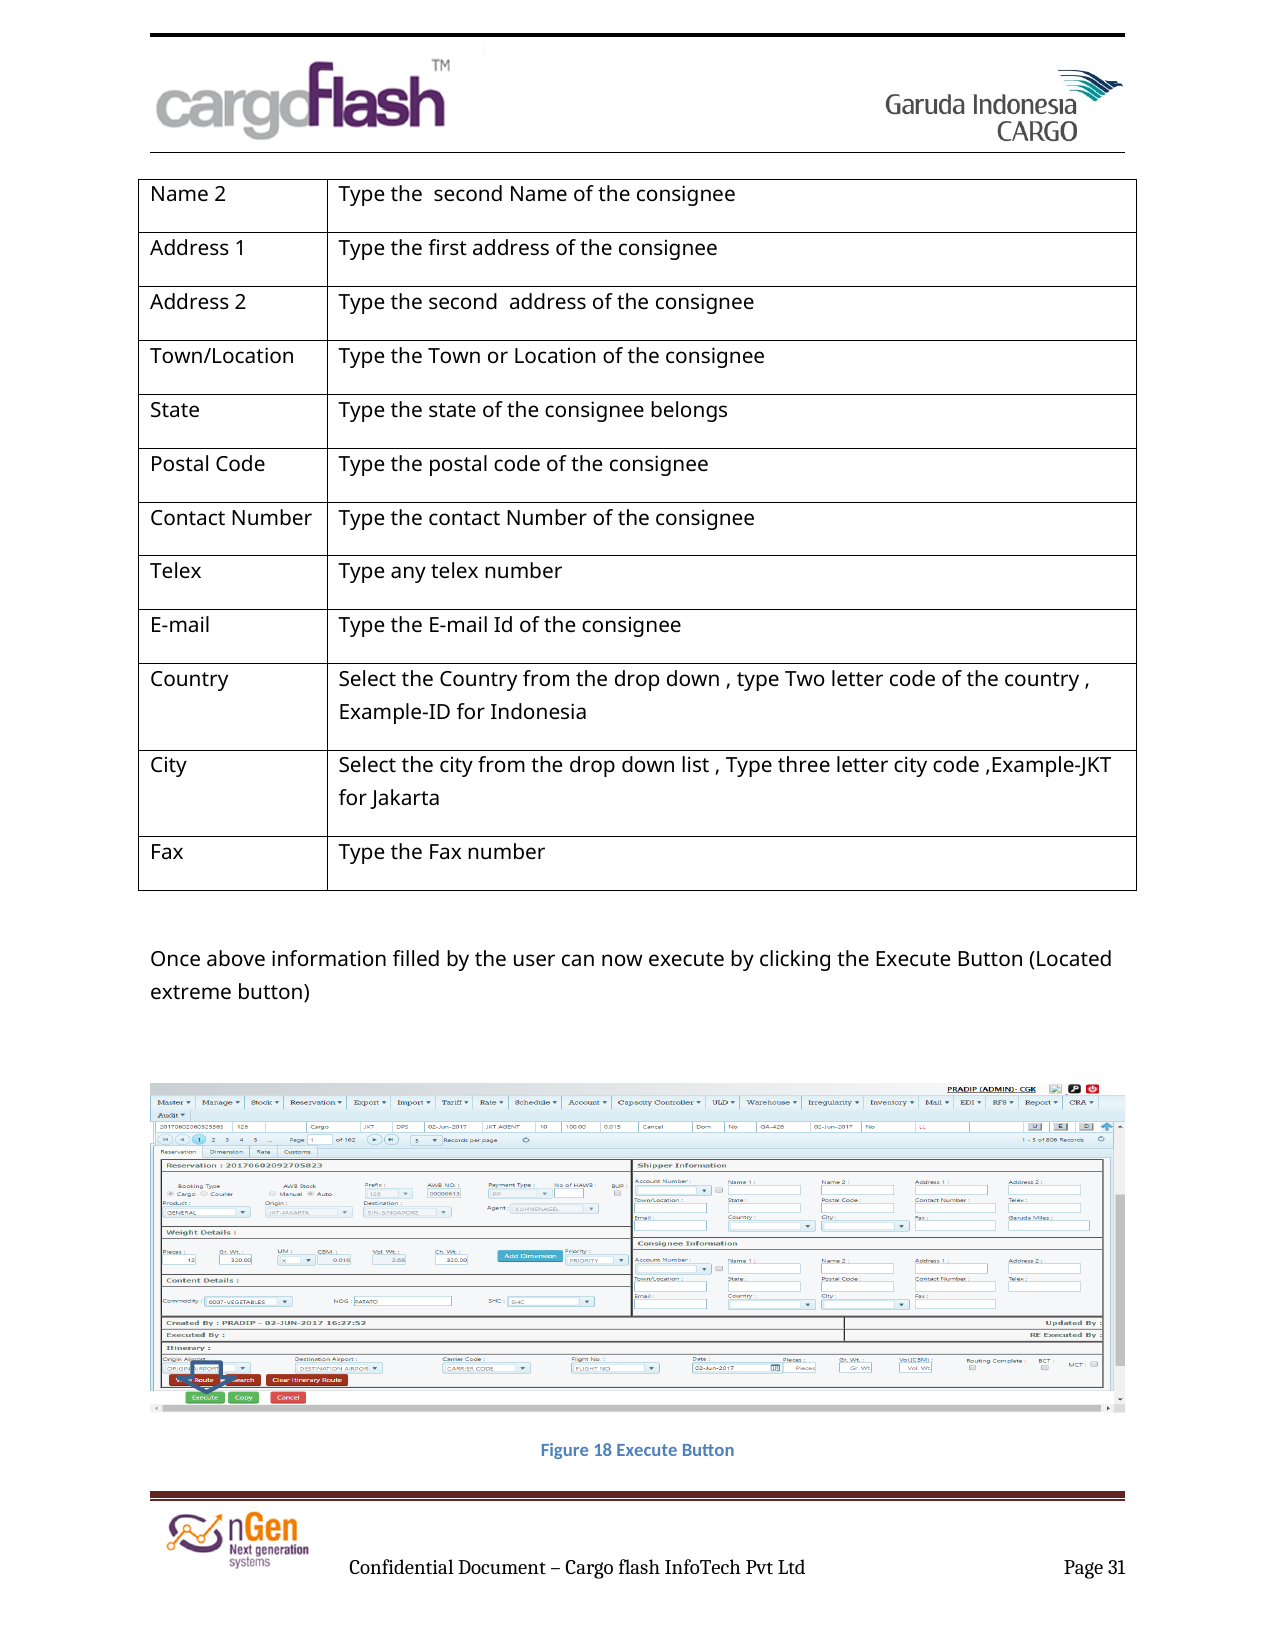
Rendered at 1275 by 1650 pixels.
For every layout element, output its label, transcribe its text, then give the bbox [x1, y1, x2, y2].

table_cell Select the city from the drop down list , Type three letter city code ,Example-JKT for Jakarta [328, 751, 1136, 836]
table_cell Name 2 [139, 180, 327, 232]
table_cell State [139, 395, 327, 448]
table_cell Contact Number [139, 503, 327, 555]
table_cell Town/Location [139, 341, 327, 394]
table_cell Type the first address of the consignee [328, 233, 1136, 286]
table_cell Address 1 [139, 233, 327, 286]
picture [881, 59, 1127, 148]
picture [150, 1502, 327, 1575]
picture [103, 6, 525, 152]
table_cell City [139, 751, 327, 836]
table_cell Type the E-mail Id of the consignee [328, 610, 1136, 663]
picture [150, 1083, 1125, 1414]
table_cell Address 2 [139, 287, 327, 340]
table_cell Type the second address of the consignee [328, 287, 1136, 340]
table_cell Type the Fax number [328, 837, 1136, 890]
table_cell Fax [139, 837, 327, 890]
table_cell Select the Country from the drop down , type Two letter code of the country , Example-ID for Indonesia [328, 664, 1136, 749]
table_cell Type the contact Number of the consignee [328, 503, 1136, 555]
table_cell Type the postal code of the consignee [328, 449, 1136, 502]
table_cell Type the Town or Location of the consignee [328, 341, 1136, 394]
table_cell Type the second Name of the consignee [328, 180, 1136, 232]
text Once above information filled by the user can now execute by clicking the Execute Button (Located extreme button) [150, 944, 1125, 1005]
table_cell Type any telex number [328, 556, 1136, 609]
table_cell Country [139, 664, 327, 749]
table_cell E-mail [139, 610, 327, 663]
table_cell Type the state of the consignee belongs [328, 395, 1136, 448]
table_cell Postal Code [139, 449, 327, 502]
table_cell Telex [139, 556, 327, 609]
